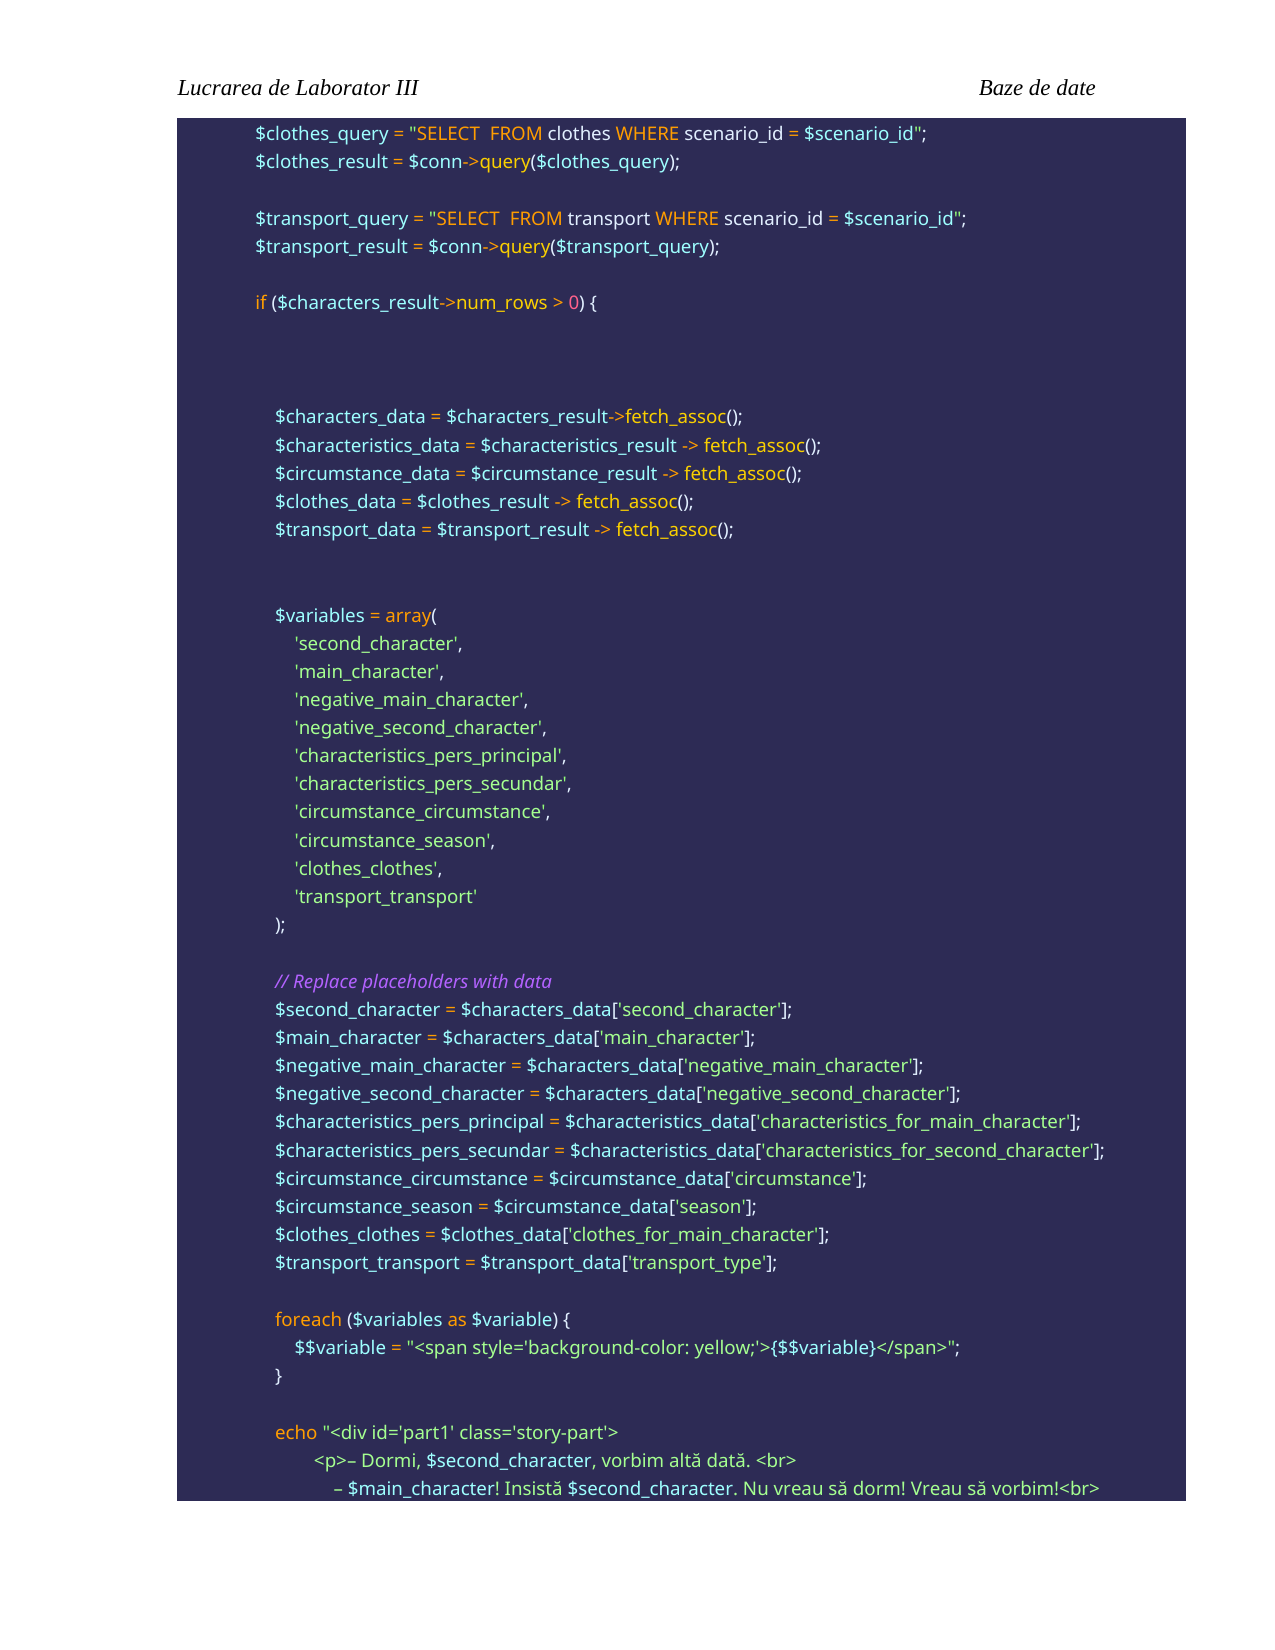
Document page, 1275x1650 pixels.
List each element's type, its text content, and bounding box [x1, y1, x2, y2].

text $variables = array( [177, 599, 1186, 627]
text $characteristics_pers_secundar = $characteristics_data['characteristics_for_second_character']; [177, 1134, 1186, 1162]
text – $main_character! Insistă $second_character. Nu vreau să dorm! Vreau să vorbim!<br> [177, 1473, 1186, 1501]
text <p>– Dormi, $second_character, vorbim altă dată. <br> [177, 1445, 1186, 1473]
text $main_character = $characters_data['main_character']; [177, 1022, 1186, 1050]
text $characteristics_data = $characteristics_result -> fetch_assoc(); [177, 429, 1186, 457]
text 'circumstance_circumstance', [177, 796, 1186, 824]
text $negative_second_character = $characters_data['negative_second_character']; [177, 1078, 1186, 1106]
text $negative_main_character = $characters_data['negative_main_character']; [177, 1050, 1186, 1078]
text $circumstance_circumstance = $circumstance_data['circumstance']; [177, 1162, 1186, 1191]
text $characters_data = $characters_result->fetch_assoc(); [177, 401, 1186, 429]
text 'main_character', [177, 656, 1186, 684]
text $characteristics_pers_principal = $characteristics_data['characteristics_for_main_character']; [177, 1106, 1186, 1134]
text 'characteristics_pers_principal', [177, 740, 1186, 768]
text $clothes_clothes = $clothes_data['clothes_for_main_character']; [177, 1219, 1186, 1247]
text 'negative_main_character', [177, 684, 1186, 712]
text 'circumstance_season', [177, 824, 1186, 852]
text $transport_query = "SELECT FROM transport WHERE scenario_id = $scenario_id"; [177, 202, 1186, 231]
text 'negative_second_character', [177, 712, 1186, 740]
text 'second_character', [177, 627, 1186, 656]
text $circumstance_data = $circumstance_result -> fetch_assoc(); [177, 457, 1186, 486]
text ); [177, 909, 1186, 937]
text foreach ($variables as $variable) { [177, 1304, 1186, 1332]
text $clothes_data = $clothes_result -> fetch_assoc(); [177, 486, 1186, 514]
text $circumstance_season = $circumstance_data['season']; [177, 1191, 1186, 1219]
text if ($characters_result->num_rows > 0) { [177, 287, 1186, 315]
text } [177, 1360, 1186, 1388]
text $transport_transport = $transport_data['transport_type']; [177, 1247, 1186, 1275]
text 'clothes_clothes', [177, 852, 1186, 881]
text $second_character = $characters_data['second_character']; [177, 994, 1186, 1022]
text $transport_data = $transport_result -> fetch_assoc(); [177, 514, 1186, 542]
text $clothes_query = "SELECT FROM clothes WHERE scenario_id = $scenario_id"; [177, 118, 1186, 146]
text $transport_result = $conn->query($transport_query); [177, 231, 1186, 259]
text $$variable = "<span style='background-color: yellow;'>{$$variable}</span>"; [177, 1332, 1186, 1360]
text 'characteristics_pers_secundar', [177, 768, 1186, 796]
text echo "<div id='part1' class='story-part'> [177, 1417, 1186, 1445]
text $clothes_result = $conn->query($clothes_query); [177, 146, 1186, 174]
text 'transport_transport' [177, 881, 1186, 909]
text // Replace placeholders with data [177, 966, 1186, 994]
